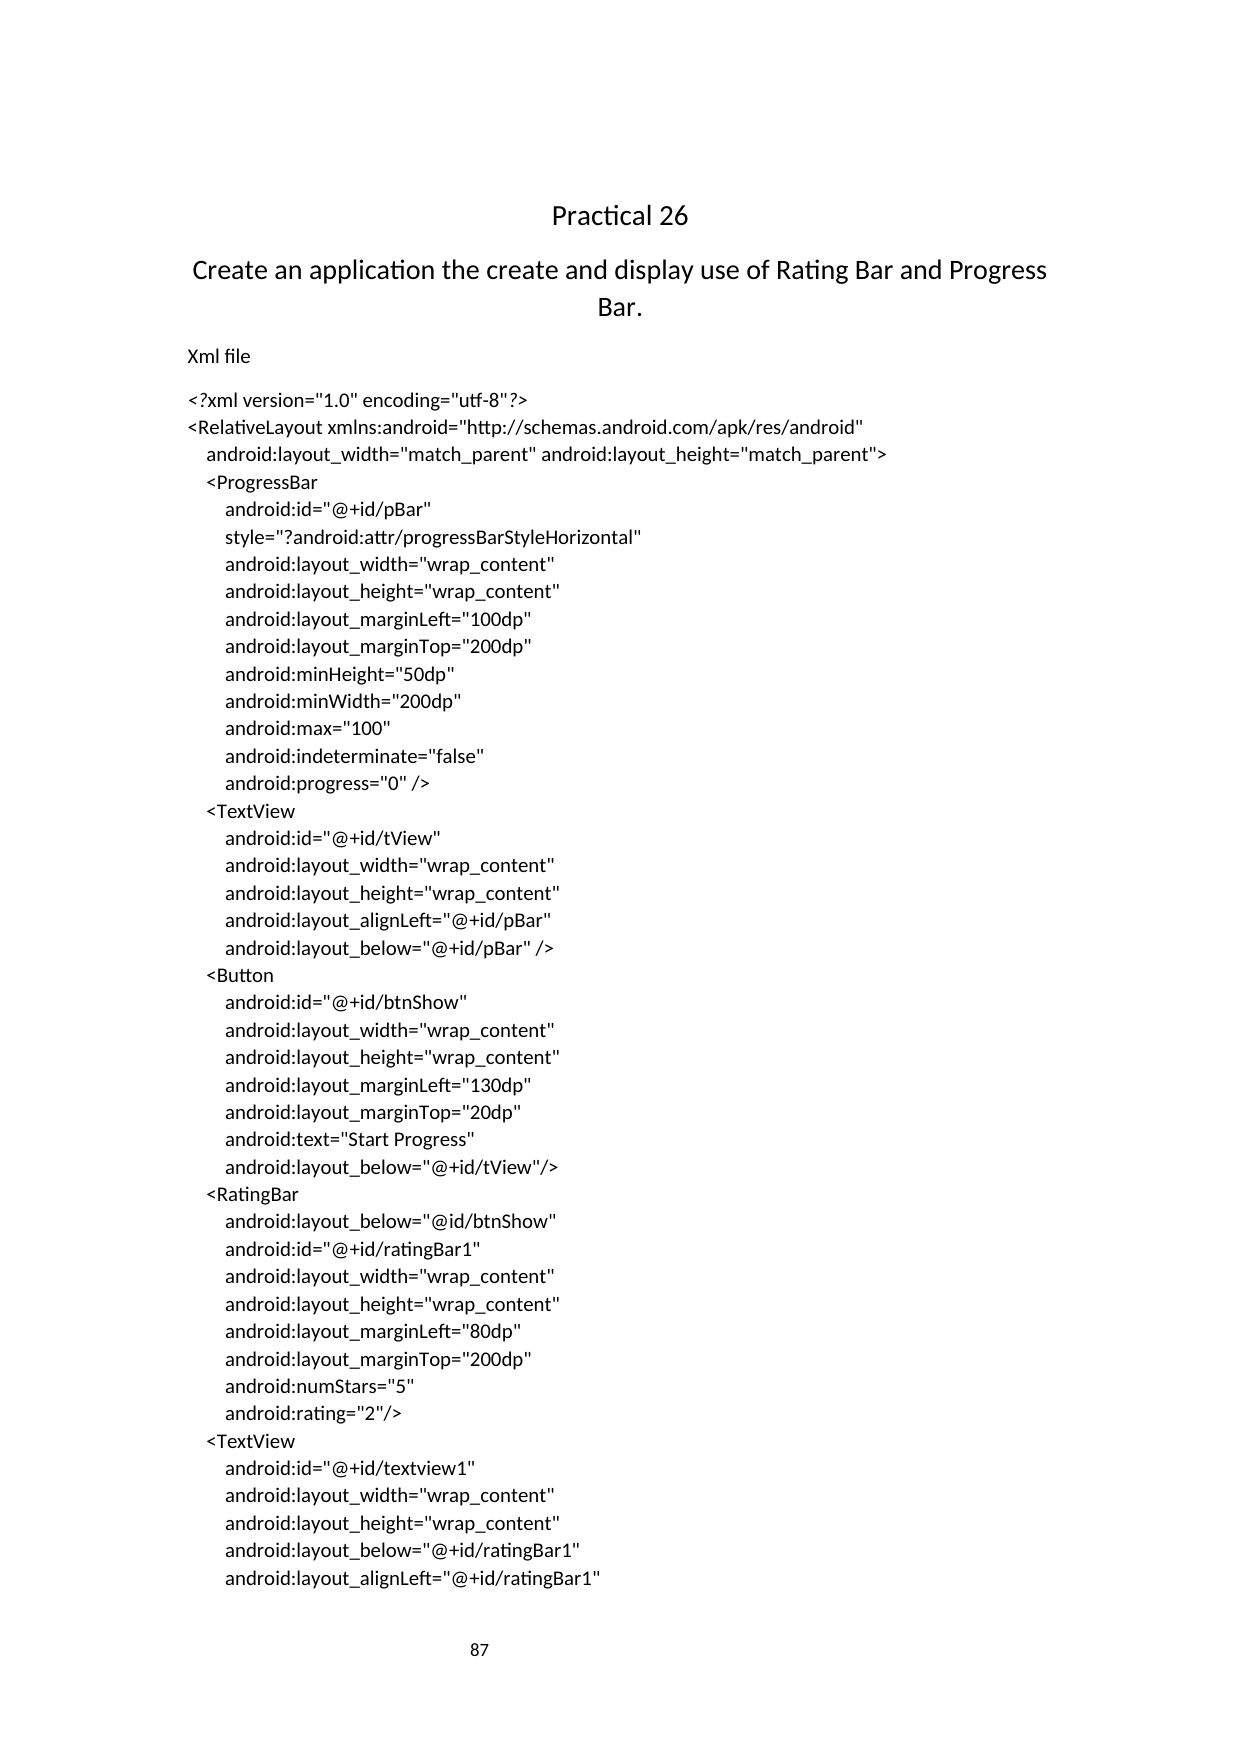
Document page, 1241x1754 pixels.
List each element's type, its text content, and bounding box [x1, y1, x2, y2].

text Practical 26 [187, 197, 1053, 232]
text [187, 387, 1053, 1590]
text Xml file [187, 343, 1053, 368]
text Create an application the create and display use of Rating Bar and Progress Bar. [187, 252, 1053, 323]
